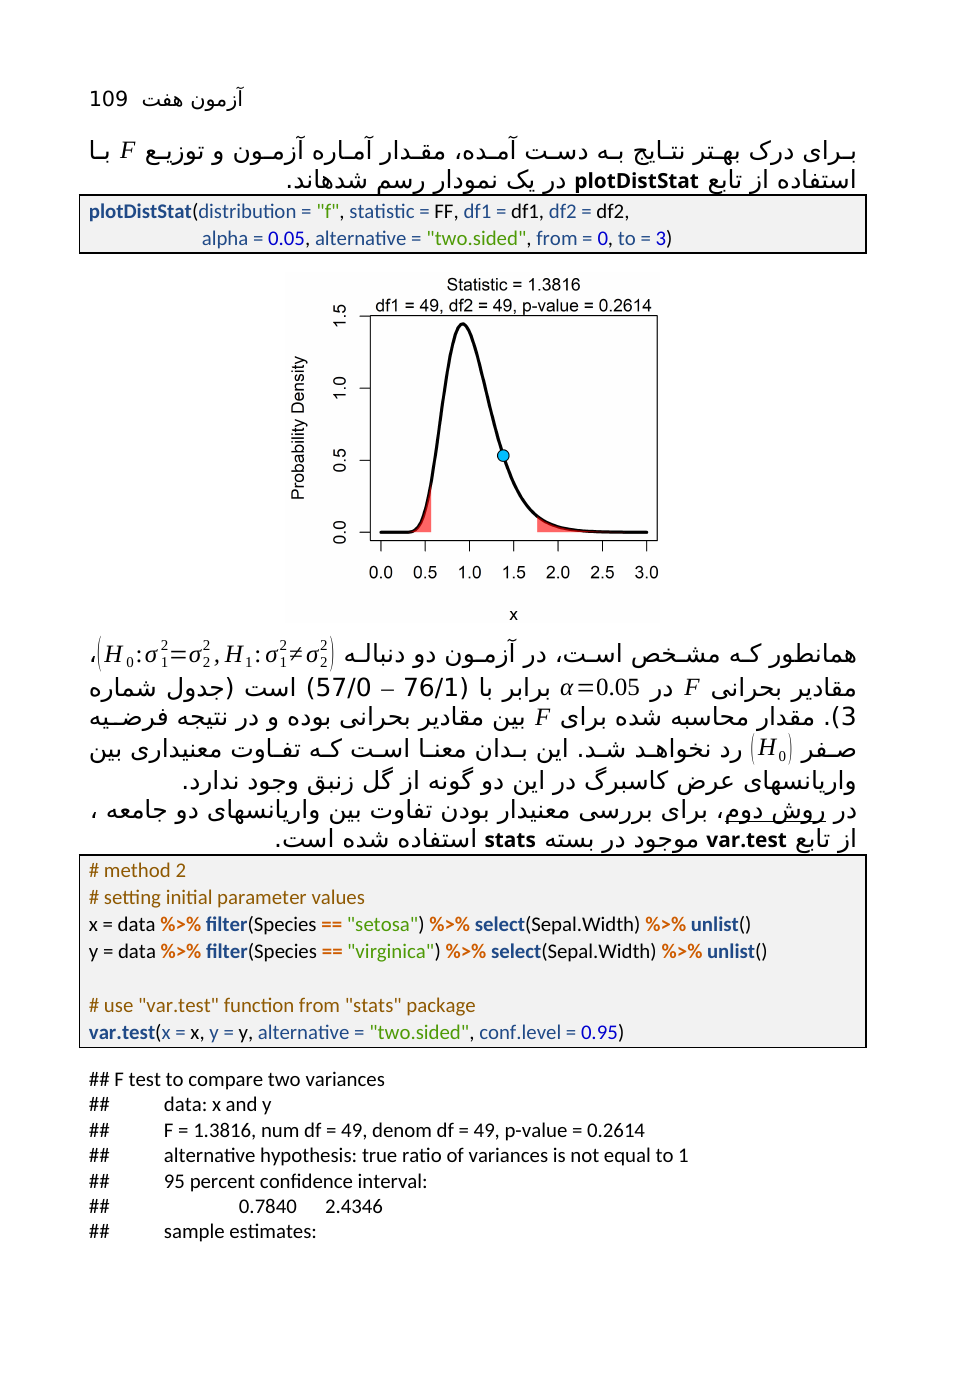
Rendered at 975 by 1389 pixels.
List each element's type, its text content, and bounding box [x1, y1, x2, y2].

text همانطور که مشخص است، در آزمون دو دنباله ، مقادیر بحرانی در برابر با (76/1 – 57/0) است (جدول شماره 3). مقدار محاسبه شده برای بین مقادیر بحرانی بوده و در نتیجه فرضیه صفر رد نخواهد شد. این بدان معنا است که تفاوت معنی‏داری بین واریانس‏های عرض کاسبرگ در این دو گونه از گل زنبق وجود ندارد. [89, 634, 857, 796]
text plotDistStat(distribution = "f", statistic = FF, df1 = df1, df2 = df2, alpha = 0.05, alternative = "two.sided", from = 0, to = 3) [80, 196, 865, 252]
picture [285, 272, 661, 623]
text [89, 1066, 857, 1244]
text در روش دوم، برای بررسی معنی‏دار بودن تفاوت بین واریانس‏های دو جامعه ، از تابع var.test موجود در بسته stats استفاده شده است. [89, 796, 857, 854]
text برای درک بهتر نتایج به دست آمده، مقدار آماره آزمون و توزیع با استفاده از تابع plotDistStat در یک نمودار رسم شده‏اند. [89, 136, 857, 194]
text # method 2 # setting initial parameter values x = data %>% filter(Species == "setosa") %>% select(Sepal.Width) %>% unlist() y = data %>% filter(Species == "virginica") %>% select(Sepal.Width) %>% unlist() # use "var.test" function from "stats" package var.test(x = x, y = y, alternative = "two.sided", conf.level = 0.95) [80, 856, 865, 1047]
